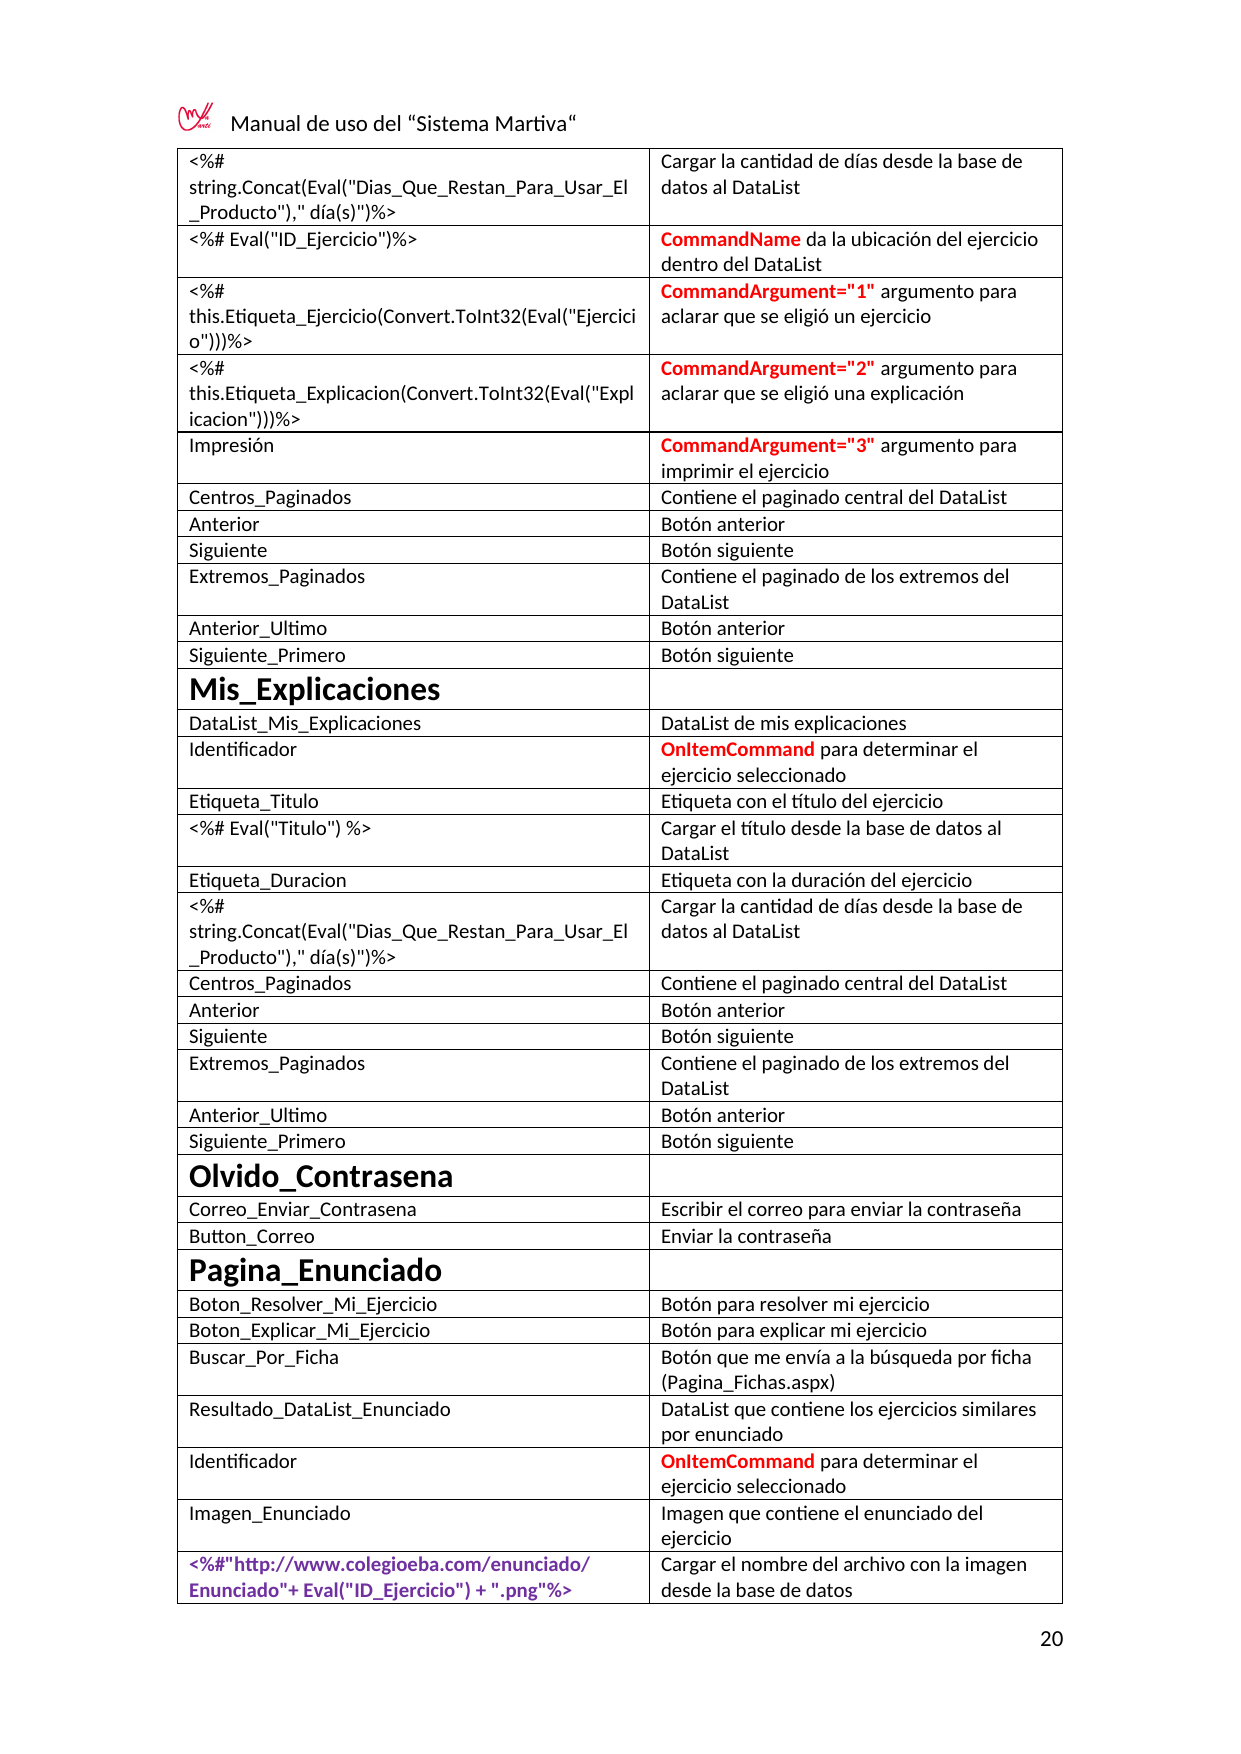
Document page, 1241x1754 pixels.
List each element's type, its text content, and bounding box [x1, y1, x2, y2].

table_cell DataList que contiene los ejercicios similares por enunciado [650, 1396, 1062, 1447]
table_cell Contiene el paginado central del DataList [650, 971, 1062, 996]
table_cell <%# Eval("ID_Ejercicio")%> [178, 226, 649, 277]
table_cell DataList_Mis_Explicaciones [178, 710, 649, 736]
table_cell Enviar la contraseña [650, 1223, 1062, 1248]
table_cell Etiqueta con la duración del ejercicio [650, 867, 1062, 892]
table_cell Botón anterior [650, 1102, 1062, 1127]
table_cell [650, 669, 1062, 709]
table_cell Etiqueta con el título del ejercicio [650, 789, 1062, 814]
table_cell Escribir el correo para enviar la contraseña [650, 1197, 1062, 1222]
table_cell Boton_Explicar_Mi_Ejercicio [178, 1318, 649, 1343]
table_cell Botón siguiente [650, 642, 1062, 667]
table_cell CommandArgument="2" argumento para aclarar que se eligió una explicación [650, 355, 1062, 431]
table_cell Centros_Paginados [178, 971, 649, 996]
table_cell Botón siguiente [650, 1128, 1062, 1154]
table_cell Siguiente_Primero [178, 642, 649, 667]
table_cell Buscar_Por_Ficha [178, 1344, 649, 1395]
table_cell <%# this.Etiqueta_Explicacion(Convert.ToInt32(Eval("Explicacion")))%> [178, 355, 649, 431]
table_cell CommandArgument="1" argumento para aclarar que se eligió un ejercicio [650, 278, 1062, 354]
table_cell CommandArgument="3" argumento para imprimir el ejercicio [650, 433, 1062, 483]
table_cell Extremos_Paginados [178, 564, 649, 614]
table_cell Button_Correo [178, 1223, 649, 1248]
table_cell Centros_Paginados [178, 484, 649, 510]
table_cell Botón para resolver mi ejercicio [650, 1291, 1062, 1317]
table_cell Anterior [178, 511, 649, 536]
table_cell Etiqueta_Titulo [178, 789, 649, 814]
table_cell [650, 1250, 1062, 1290]
table_cell Resultado_DataList_Enunciado [178, 1396, 649, 1447]
table_cell CommandName da la ubicación del ejercicio dentro del DataList [650, 226, 1062, 277]
table_cell Imagen_Enunciado [178, 1500, 649, 1551]
table_cell Identificador [178, 1448, 649, 1499]
table_cell Contiene el paginado central del DataList [650, 484, 1062, 510]
table_cell <%# string.Concat(Eval("Dias_Que_Restan_Para_Usar_El_Producto")," día(s)")%> [178, 149, 649, 225]
table_cell Extremos_Paginados [178, 1050, 649, 1101]
table_cell Cargar la cantidad de días desde la base de datos al DataList [650, 149, 1062, 225]
table_cell Botón siguiente [650, 537, 1062, 563]
table_cell Botón para explicar mi ejercicio [650, 1318, 1062, 1343]
table_cell Mis_Explicaciones [178, 669, 649, 709]
table_cell Etiqueta_Duracion [178, 867, 649, 892]
table_cell Pagina_Enunciado [178, 1250, 649, 1290]
table_cell Cargar el título desde la base de datos al DataList [650, 815, 1062, 866]
table_cell Anterior_Ultimo [178, 616, 649, 641]
table_cell Cargar el nombre del archivo con la imagen desde la base de datos [650, 1552, 1062, 1602]
table_cell Correo_Enviar_Contrasena [178, 1197, 649, 1222]
table_cell Botón que me envía a la búsqueda por ficha (Pagina_Fichas.aspx) [650, 1344, 1062, 1395]
picture [177, 101, 215, 132]
table_cell Contiene el paginado de los extremos del DataList [650, 564, 1062, 614]
table_cell Anterior [178, 997, 649, 1022]
table_cell <%# Eval("Titulo") %> [178, 815, 649, 866]
table_cell <%#"http://www.colegioeba.com/enunciado/Enunciado"+ Eval("ID_Ejercicio") + ".png"%> [178, 1552, 649, 1602]
table_cell Botón siguiente [650, 1024, 1062, 1049]
table_cell Siguiente_Primero [178, 1128, 649, 1154]
table_cell Siguiente [178, 1024, 649, 1049]
table_cell Olvido_Contrasena [178, 1155, 649, 1196]
table_cell Imagen que contiene el enunciado del ejercicio [650, 1500, 1062, 1551]
table_cell Impresión [178, 433, 649, 483]
table_cell DataList de mis explicaciones [650, 710, 1062, 736]
table_cell Botón anterior [650, 511, 1062, 536]
table_cell Siguiente [178, 537, 649, 563]
table_cell [650, 1155, 1062, 1196]
table_cell Boton_Resolver_Mi_Ejercicio [178, 1291, 649, 1317]
table_cell <%# this.Etiqueta_Ejercicio(Convert.ToInt32(Eval("Ejercicio")))%> [178, 278, 649, 354]
table_cell Botón anterior [650, 997, 1062, 1022]
table_cell Anterior_Ultimo [178, 1102, 649, 1127]
table_cell OnItemCommand para determinar el ejercicio seleccionado [650, 737, 1062, 787]
table_cell Botón anterior [650, 616, 1062, 641]
table_cell Identificador [178, 737, 649, 787]
table_cell Cargar la cantidad de días desde la base de datos al DataList [650, 893, 1062, 969]
table_cell Contiene el paginado de los extremos del DataList [650, 1050, 1062, 1101]
table_cell OnItemCommand para determinar el ejercicio seleccionado [650, 1448, 1062, 1499]
table_cell <%# string.Concat(Eval("Dias_Que_Restan_Para_Usar_El_Producto")," día(s)")%> [178, 893, 649, 969]
